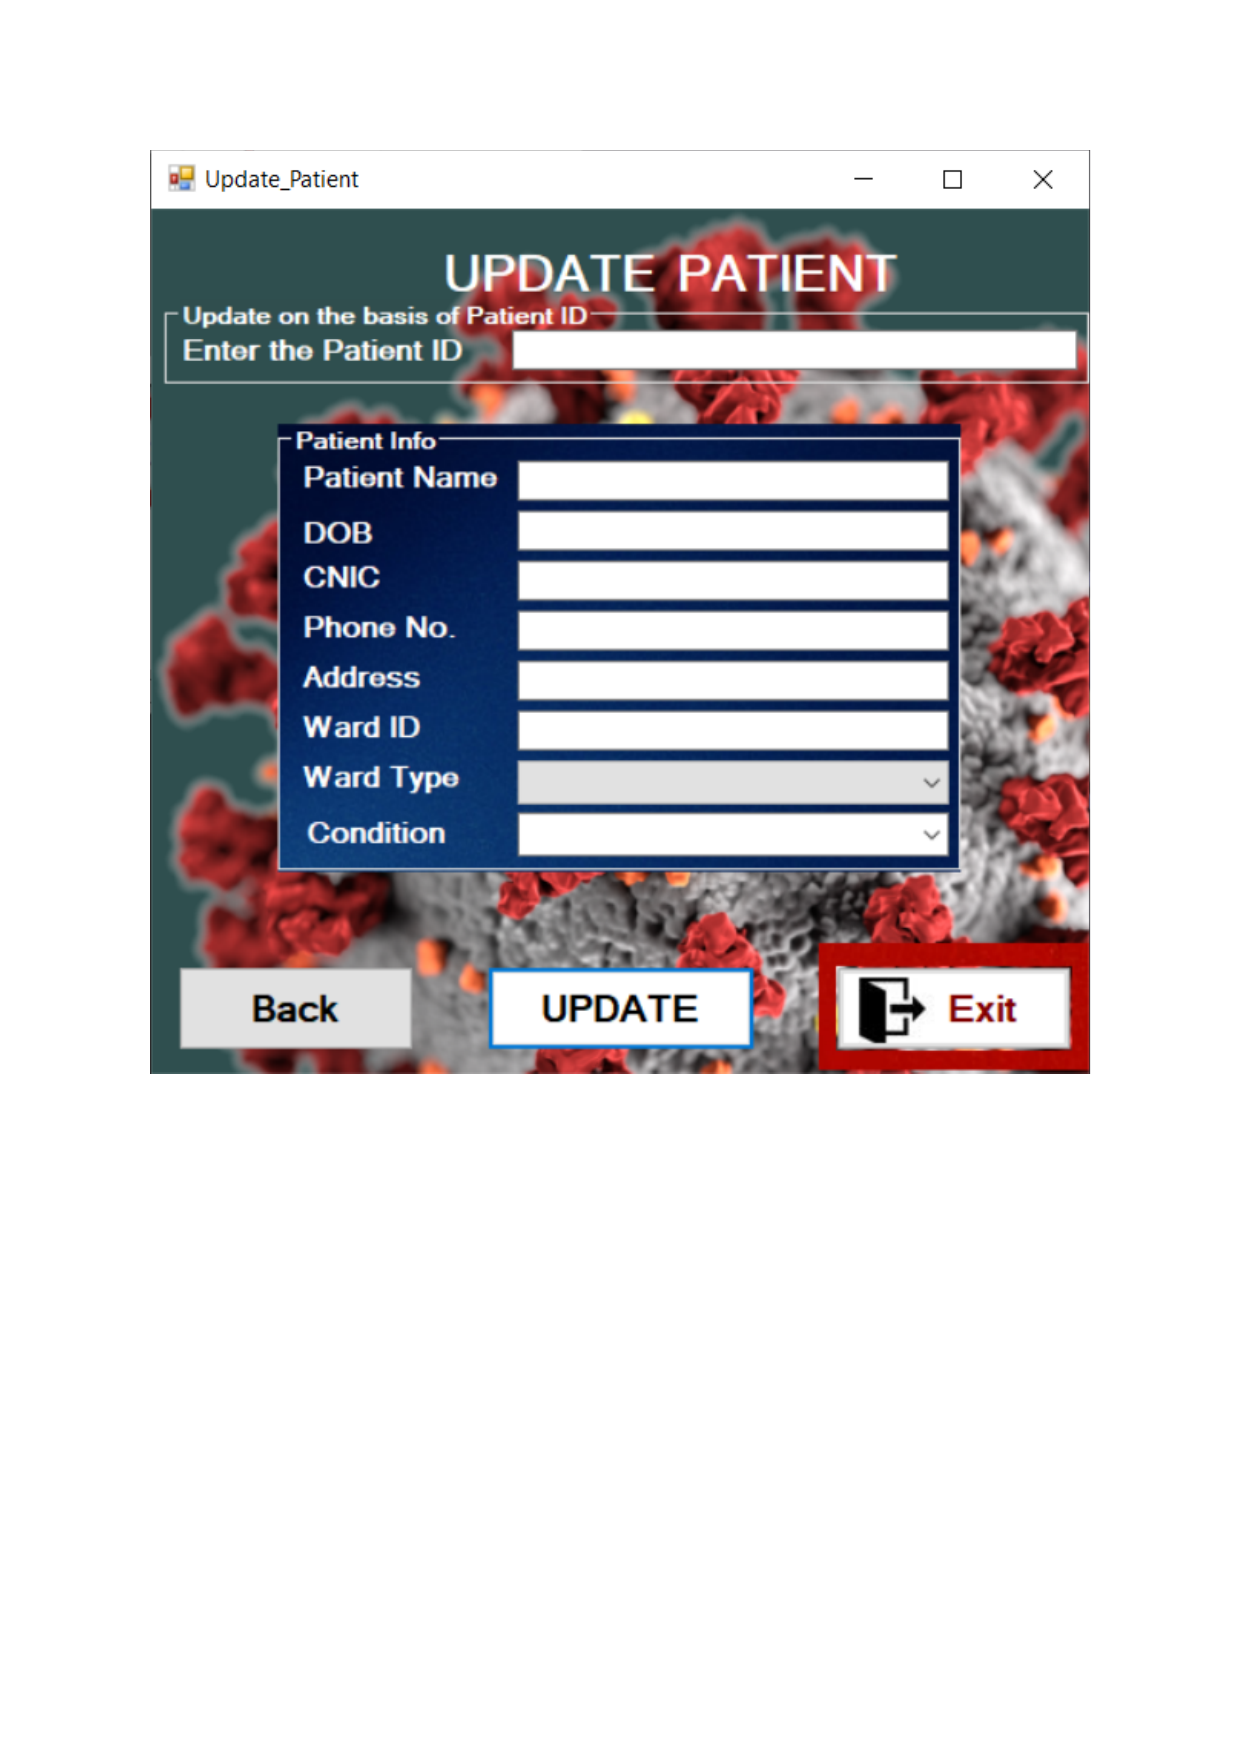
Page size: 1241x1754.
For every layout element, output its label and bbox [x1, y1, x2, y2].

picture [150, 150, 1091, 1074]
